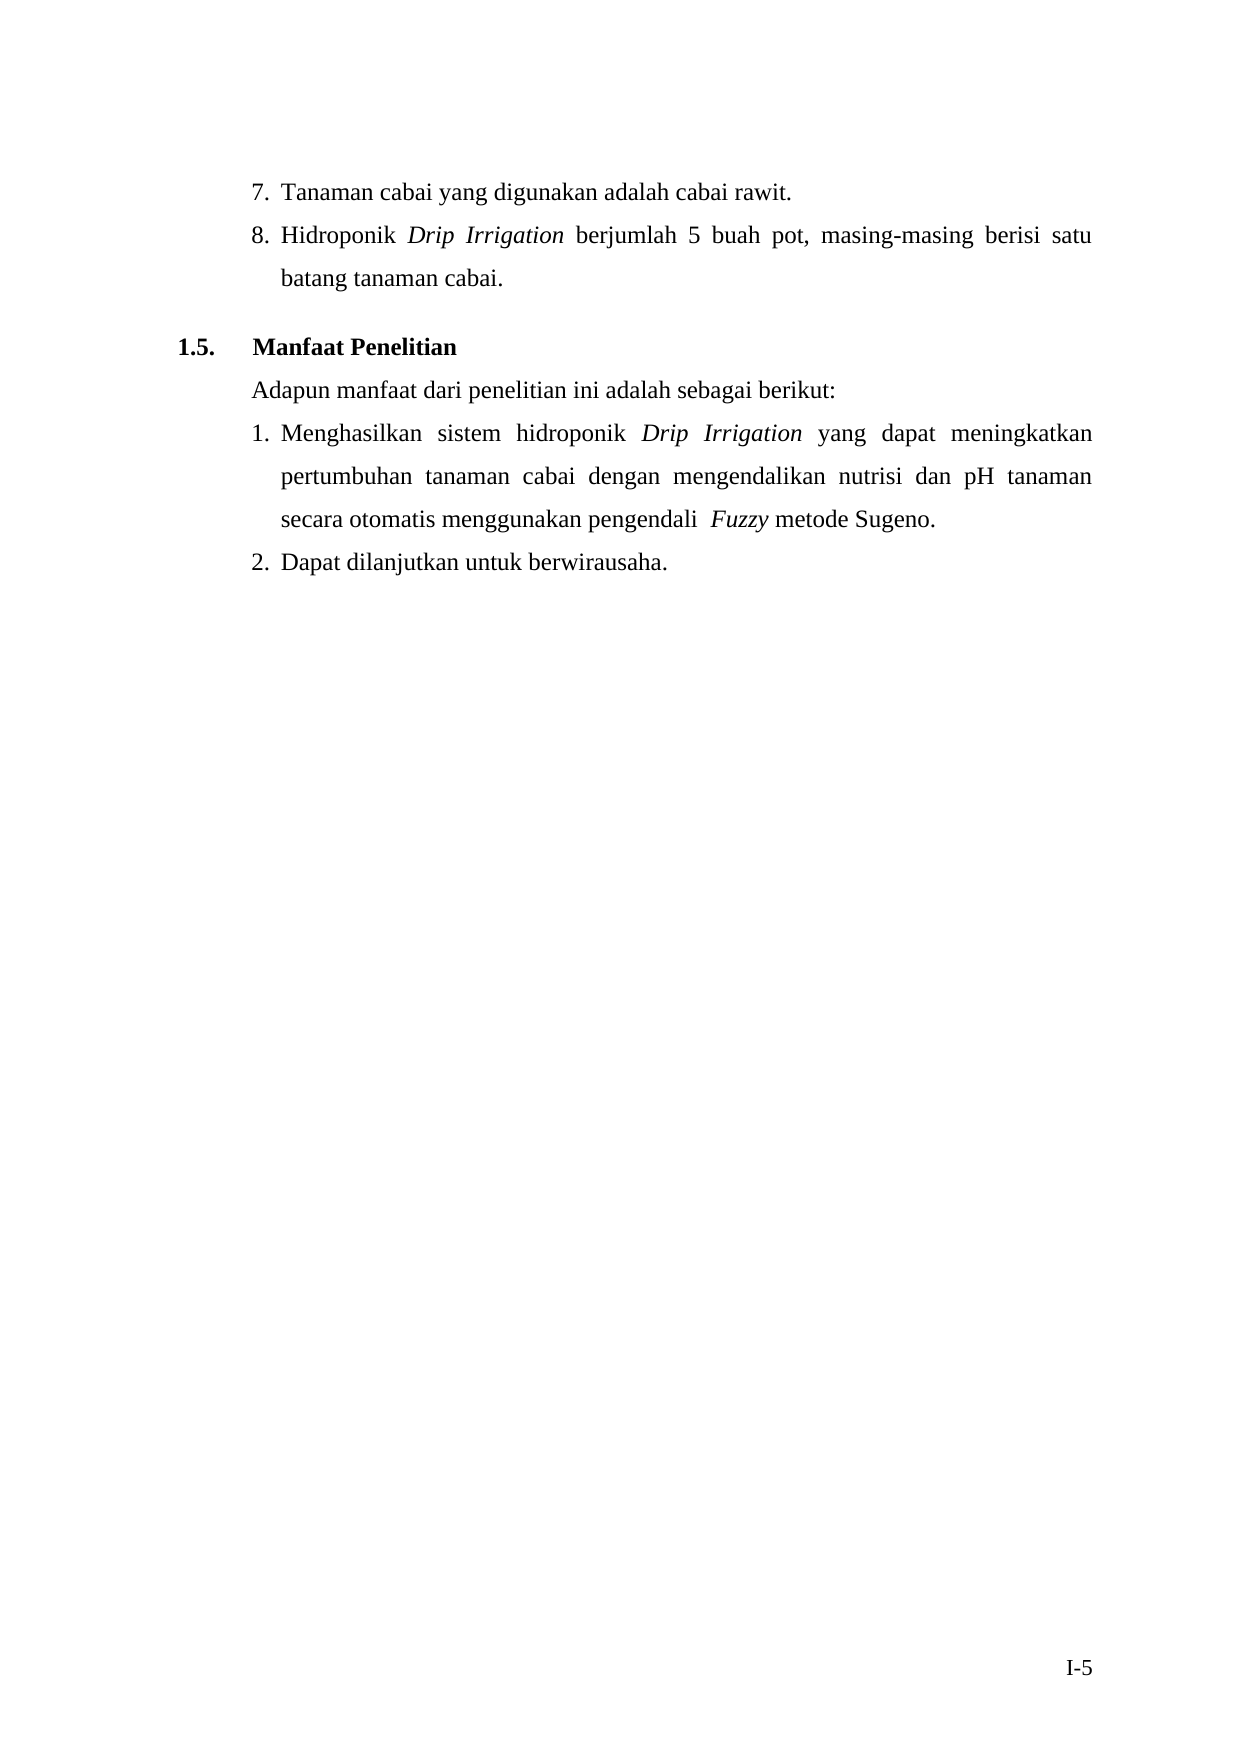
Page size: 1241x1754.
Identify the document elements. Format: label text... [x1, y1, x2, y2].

list Adapun manfaat dari penelitian ini adalah sebagai berikut: [177, 375, 1092, 403]
list Dapat dilanjutkan untuk berwirausaha. [251, 547, 1092, 576]
list Menghasilkan sistem hidroponik Drip Irrigation yang dapat meningkatkan pertumbuhan tanaman cabai dengan mengendalikan nutrisi dan pH tanaman secara otomatis menggunakan pengendali Fuzzy metode Sugeno. [251, 418, 1092, 533]
list Hidroponik Drip Irrigation berjumlah 5 buah pot, masing-masing berisi satu batang tanaman cabai. [251, 220, 1092, 292]
subtitle Manfaat Penelitian [177, 332, 1092, 360]
list Tanaman cabai yang digunakan adalah cabai rawit. [251, 177, 1092, 206]
